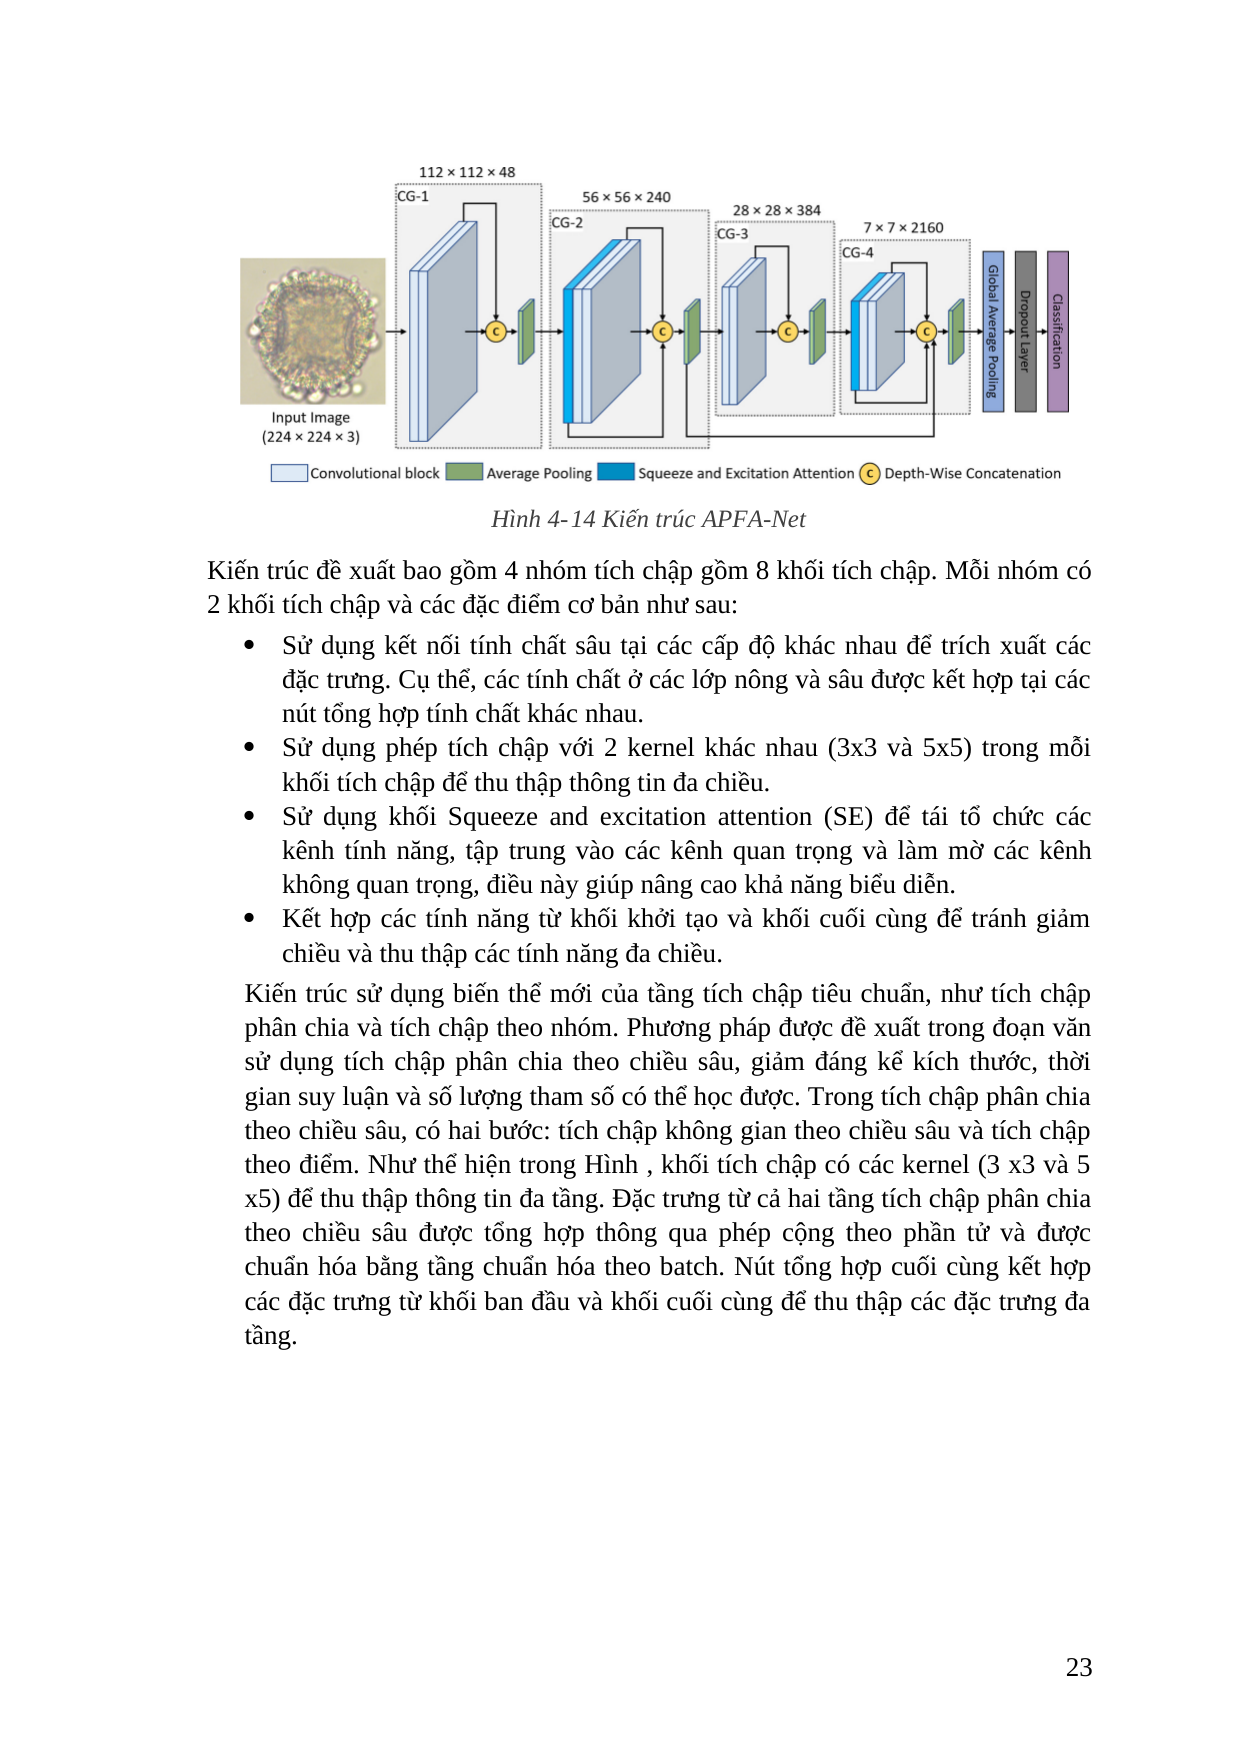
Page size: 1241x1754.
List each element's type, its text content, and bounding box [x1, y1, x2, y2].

list Sử dụng kết nối tính chất sâu tại các cấp độ khác nhau để trích xuất các đặc trưng. Cụ thể, các tính chất ở các lớp nông và sâu được kết hợp tại các nút tổng hợp tính chất khác nhau. [244, 629, 1092, 728]
picture [206, 137, 1093, 496]
list Kết hợp các tính năng từ khối khởi tạo và khối cuối cùng để tránh giảm chiều và thu thập các tính năng đa chiều. [244, 902, 1092, 968]
list Sử dụng phép tích chập với 2 kernel khác nhau (3x3 và 5x5) trong mỗi khối tích chập để thu thập thông tin đa chiều. [244, 731, 1092, 797]
text Kiến trúc sử dụng biến thể mới của tầng tích chập tiêu chuẩn, như tích chập phân chia và tích chập theo nhóm. Phương pháp được đề xuất trong đoạn văn sử dụng tích chập phân chia theo chiều sâu, giảm đáng kể kích thước, thời gian suy luận và số lượng tham số có thể học được. Trong tích chập phân chia theo chiều sâu, có hai bước: tích chập không gian theo chiều sâu và tích chập theo điểm. Như thể hiện trong Hình , khối tích chập có các kernel (3 x3 và 5 x5) để thu thập thông tin đa tầng. Đặc trưng từ cả hai tầng tích chập phân chia theo chiều sâu được tổng hợp thông qua phép cộng theo phần tử và được chuẩn hóa bằng tầng chuẩn hóa theo batch. Nút tổng hợp cuối cùng kết hợp các đặc trưng từ khối ban đầu và khối cuối cùng để thu thập các đặc trưng đa tầng. [244, 977, 1092, 1350]
text Kiến trúc đề xuất bao gồm 4 nhóm tích chập gồm 8 khối tích chập. Mỗi nhóm có 2 khối tích chập và các đặc điểm cơ bản như sau: [207, 554, 1092, 619]
list Sử dụng khối Squeeze and excitation attention (SE) để tái tổ chức các kênh tính năng, tập trung vào các kênh quan trọng và làm mờ các kênh không quan trọng, điều này giúp nâng cao khả năng biểu diễn. [244, 800, 1092, 899]
